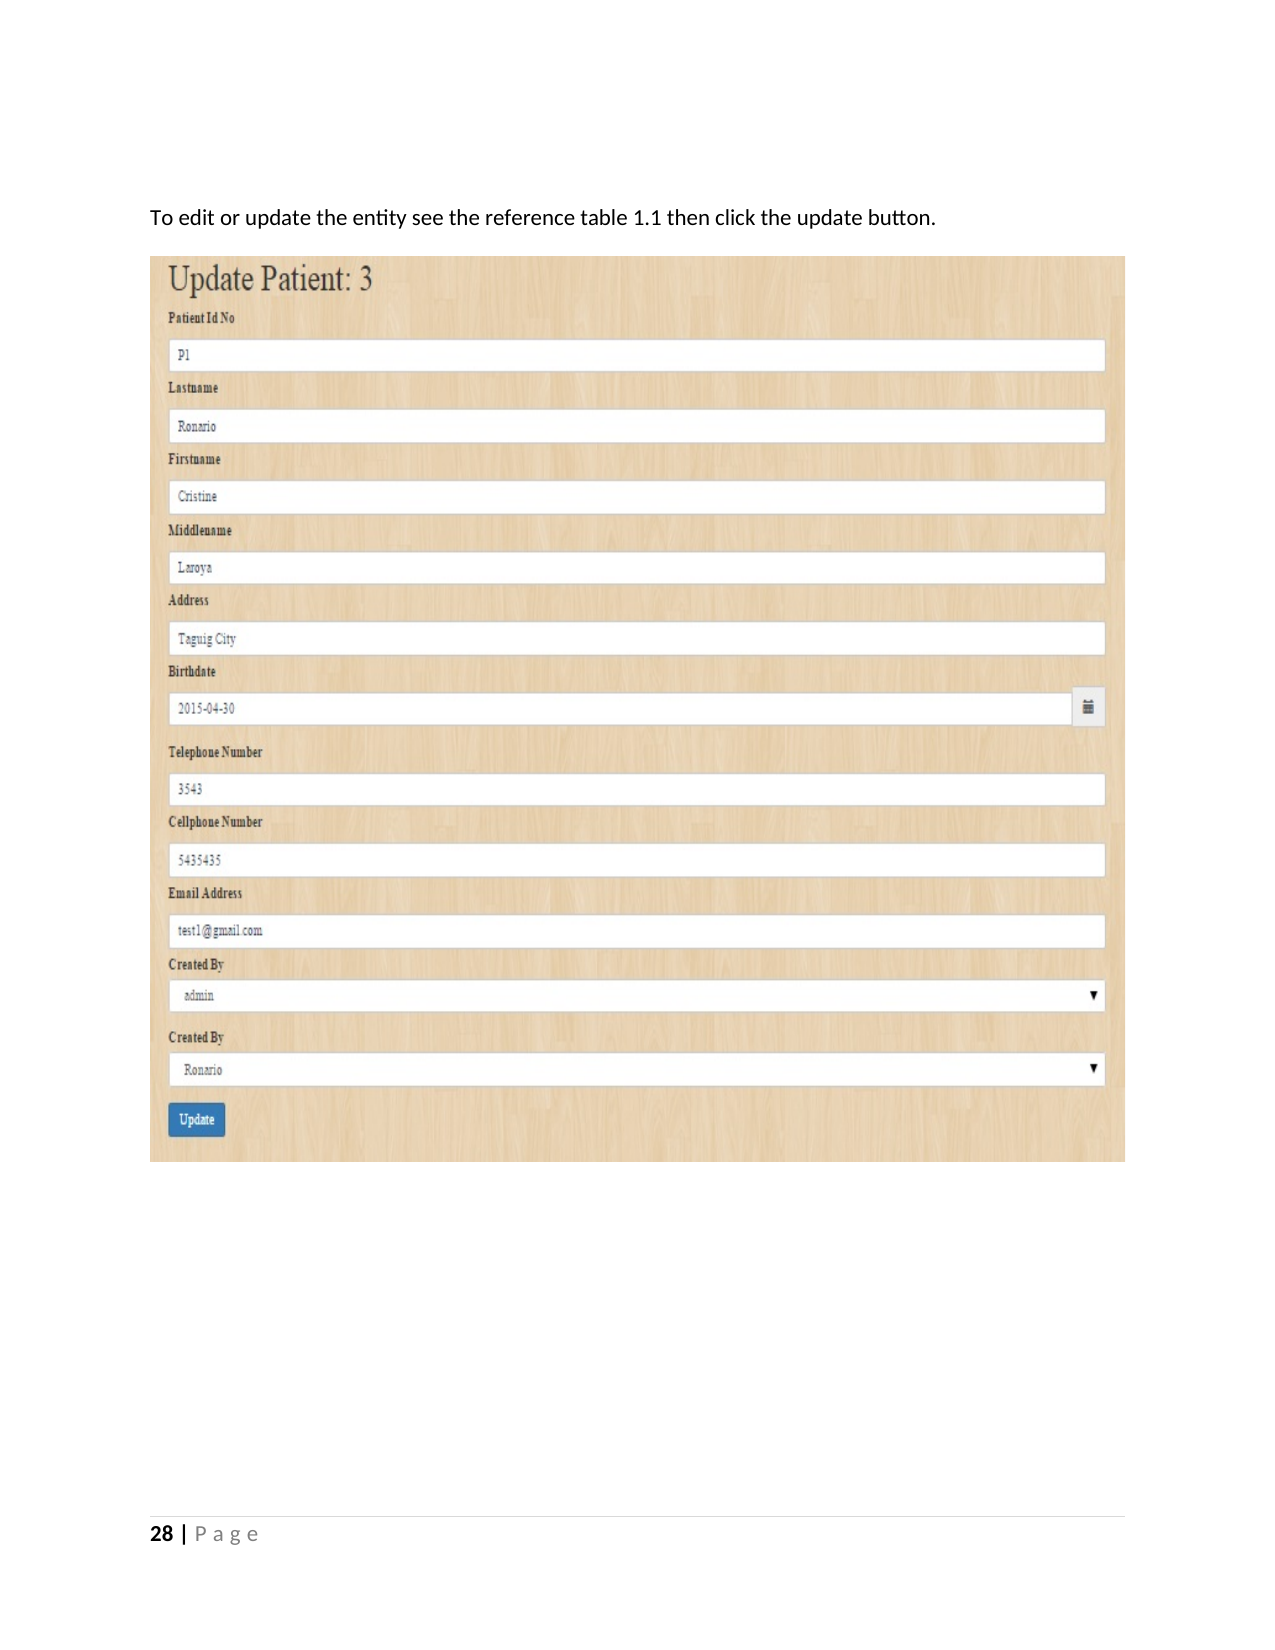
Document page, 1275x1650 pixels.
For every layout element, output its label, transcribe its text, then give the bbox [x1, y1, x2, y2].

picture [150, 256, 1125, 1162]
text To edit or update the entity see the reference table 1.1 then click the update button. [150, 203, 1125, 231]
